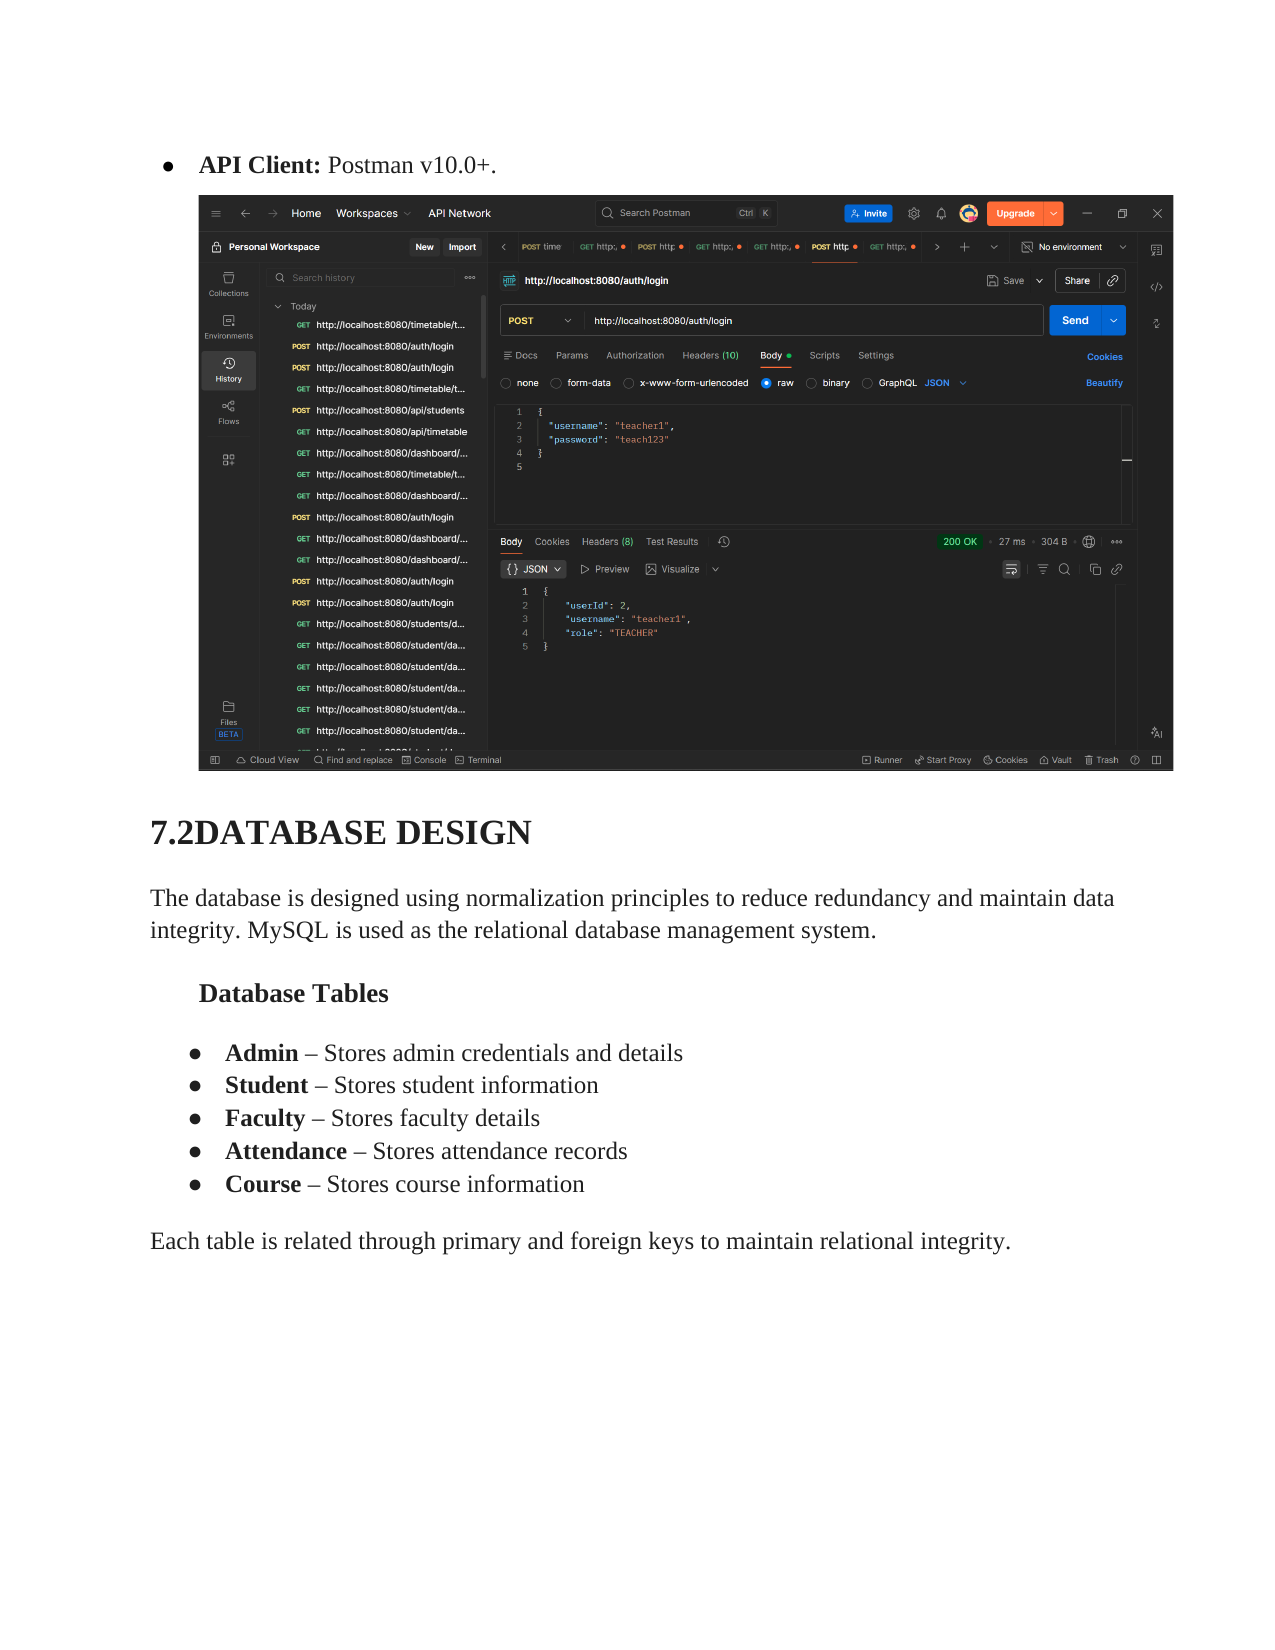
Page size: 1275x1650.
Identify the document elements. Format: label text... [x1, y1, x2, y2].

list Course – Stores course information [187, 1169, 1125, 1197]
subtitle Database Tables [198, 977, 1125, 1008]
list API Client: Postman v10.0+. [161, 150, 1125, 179]
text The database is designed using normalization principles to reduce redundancy and maintain data integrity. MySQL is used as the relational database management system. [150, 883, 1125, 944]
text Each table is related through primary and foreign keys to maintain relational integrity. [150, 1226, 1125, 1255]
subtitle 7.2DATABASE DESIGN [150, 811, 1125, 852]
list Faculty – Stores faculty details [187, 1103, 1125, 1132]
list Student – Stores student information [187, 1071, 1125, 1099]
list Attendance – Stores attendance records [187, 1136, 1125, 1165]
picture [198, 195, 1174, 771]
list Admin – Stores admin credentials and details [187, 1038, 1125, 1067]
